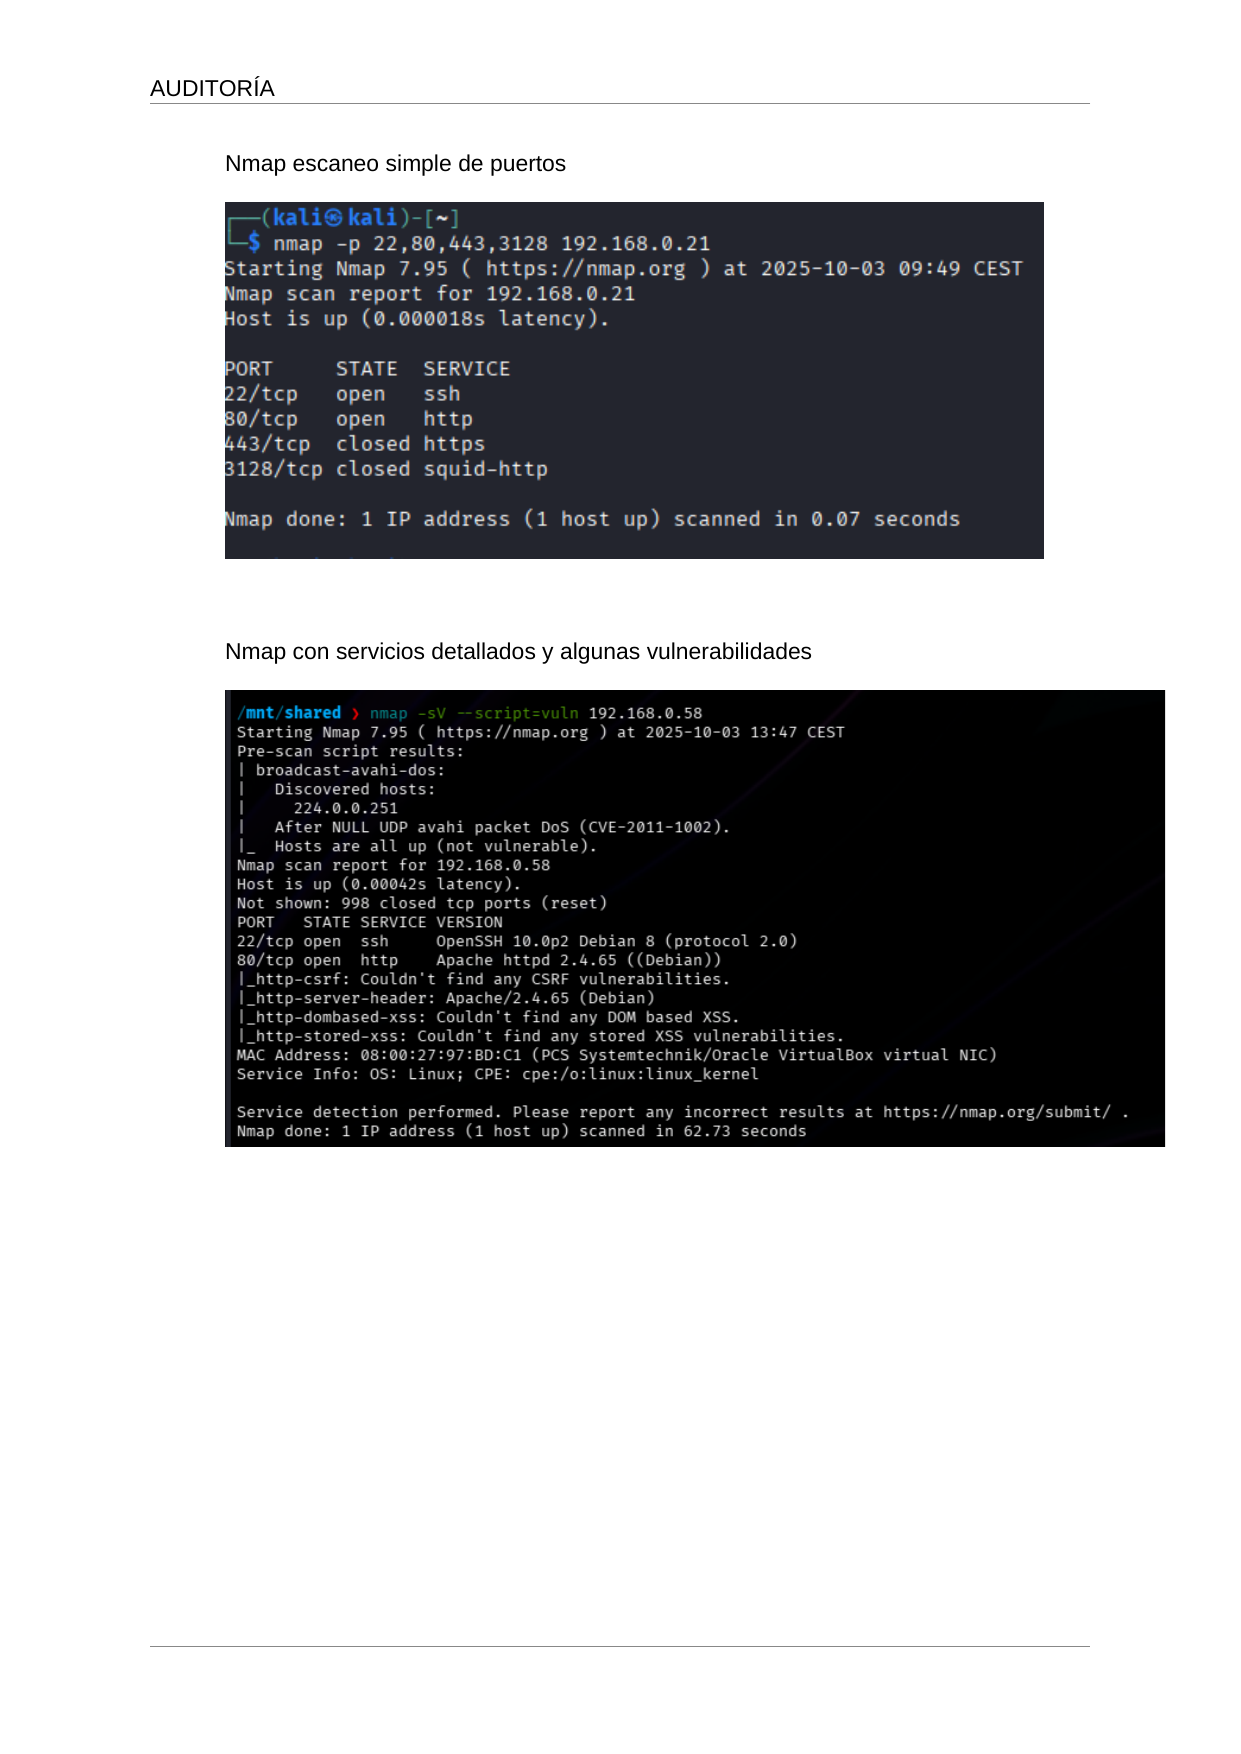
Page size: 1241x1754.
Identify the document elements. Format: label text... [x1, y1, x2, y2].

text Nmap con servicios detallados y algunas vulnerabilidades [150, 638, 1090, 664]
picture [225, 690, 1166, 1147]
text Nmap escaneo simple de puertos [150, 150, 1090, 176]
picture [225, 202, 1044, 559]
